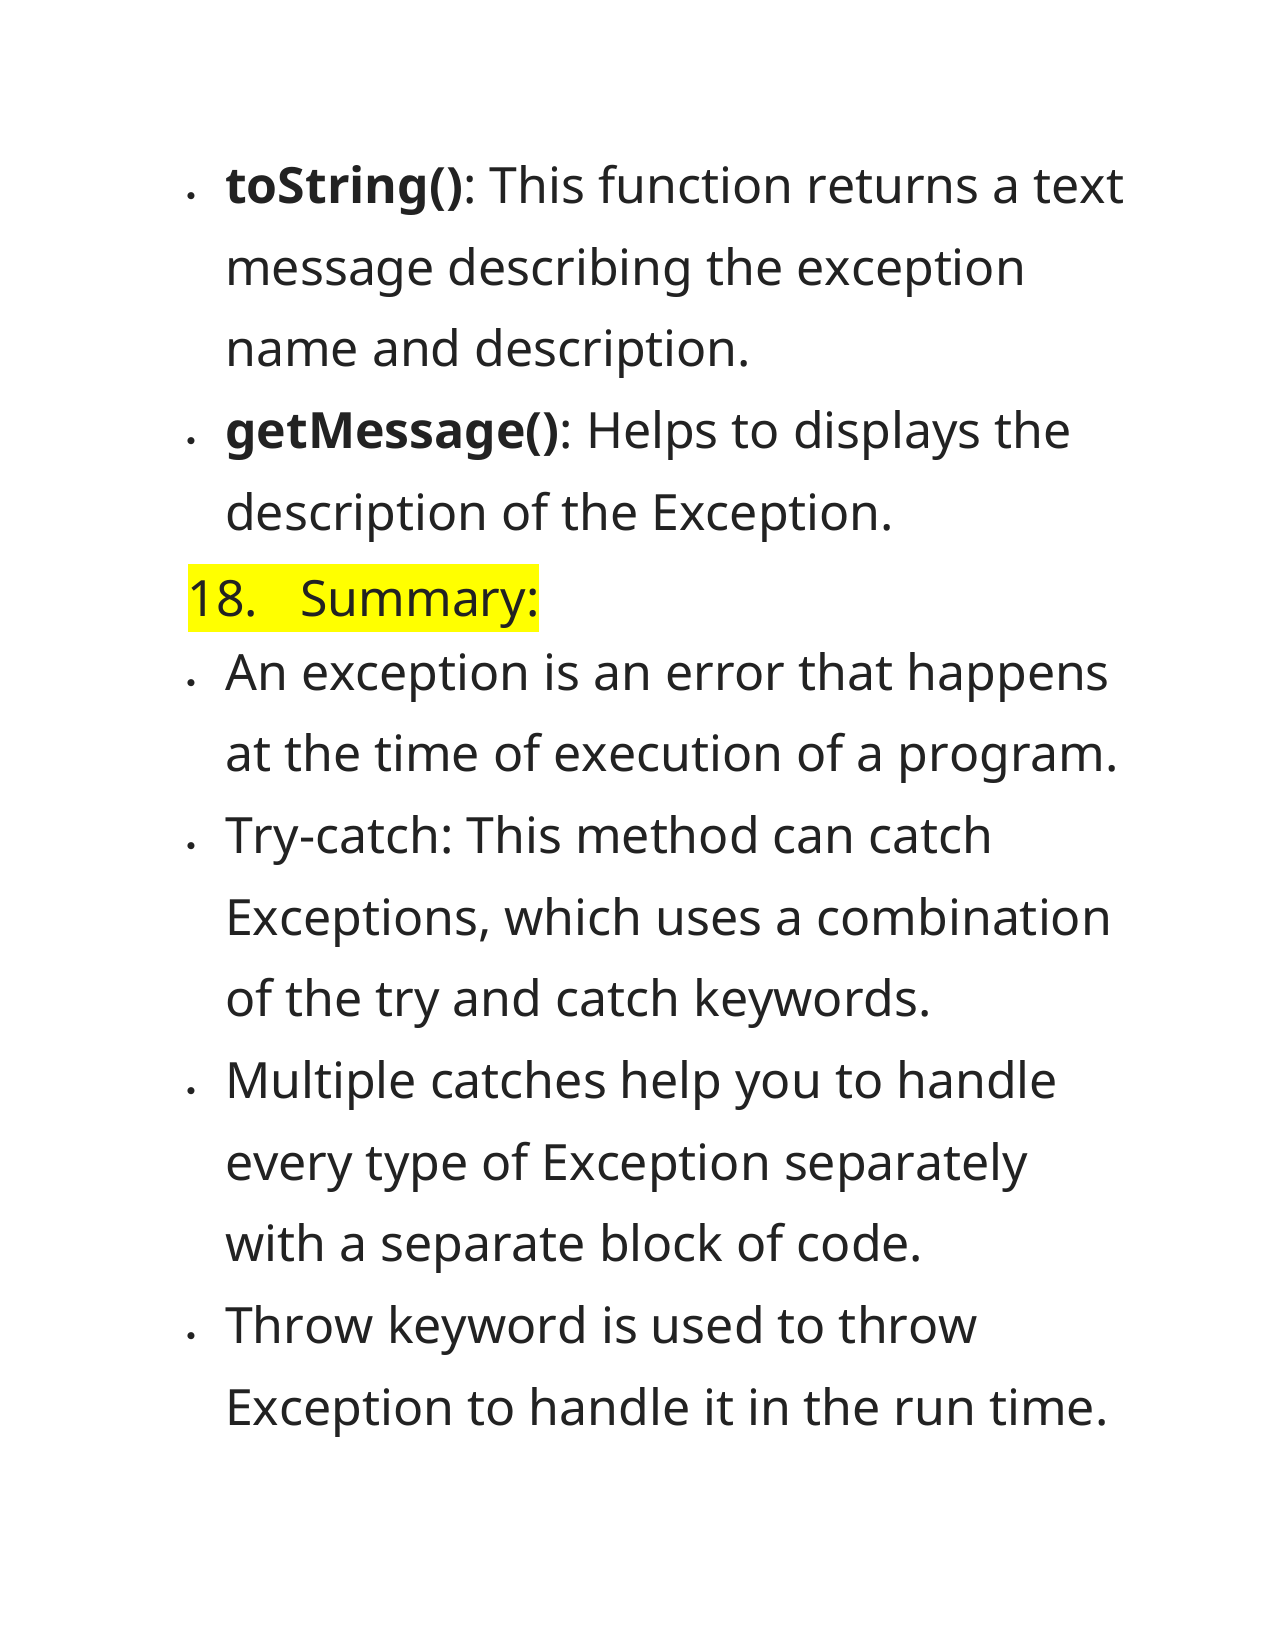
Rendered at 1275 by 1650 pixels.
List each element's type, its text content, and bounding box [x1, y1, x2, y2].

list An exception is an error that happens at the time of execution of a program. [187, 637, 1125, 786]
subtitle Summary: [187, 563, 1125, 632]
list Multiple catches help you to handle every type of Exception separately with a separate block of code. [187, 1045, 1125, 1276]
list getMessage(): Helps to displays the description of the Exception. [187, 395, 1125, 545]
list toString(): This function returns a text message describing the exception name and description. [187, 150, 1125, 381]
list Throw keyword is used to throw Exception to handle it in the run time. [187, 1290, 1125, 1440]
list Try-catch: This method can catch Exceptions, which uses a combination of the try and catch keywords. [187, 800, 1125, 1031]
